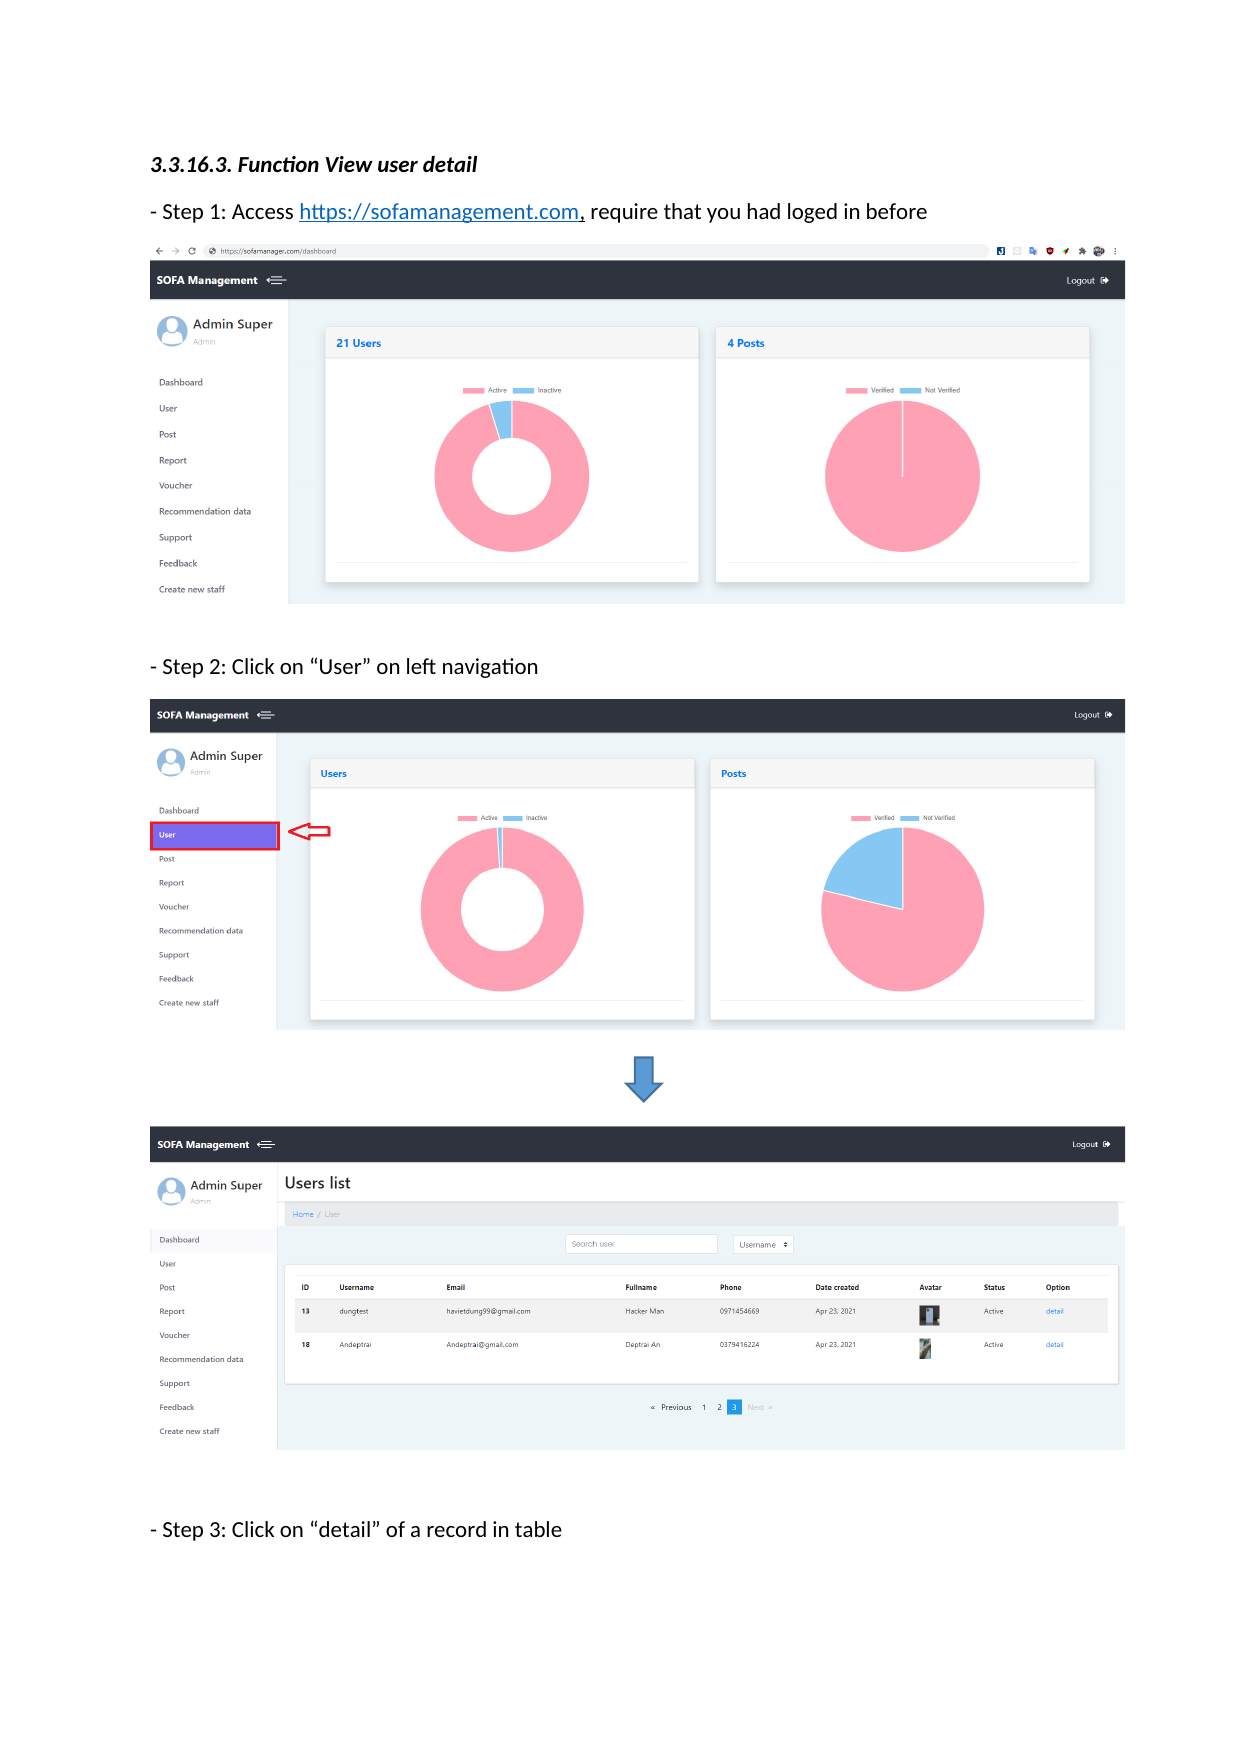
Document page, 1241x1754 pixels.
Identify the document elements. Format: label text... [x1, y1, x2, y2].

text - Step 3: Click on “detail” of a record in table [150, 1516, 1093, 1543]
text - Step 1: Access https://sofamanagement.com, require that you had loged in before [150, 197, 1093, 225]
picture [150, 699, 1125, 1030]
text 3.3.16.3. Function View user detail [150, 150, 1093, 178]
picture [150, 243, 1125, 604]
text - Step 2: Click on “User” on left navigation [150, 652, 1093, 680]
picture [150, 1125, 1125, 1450]
